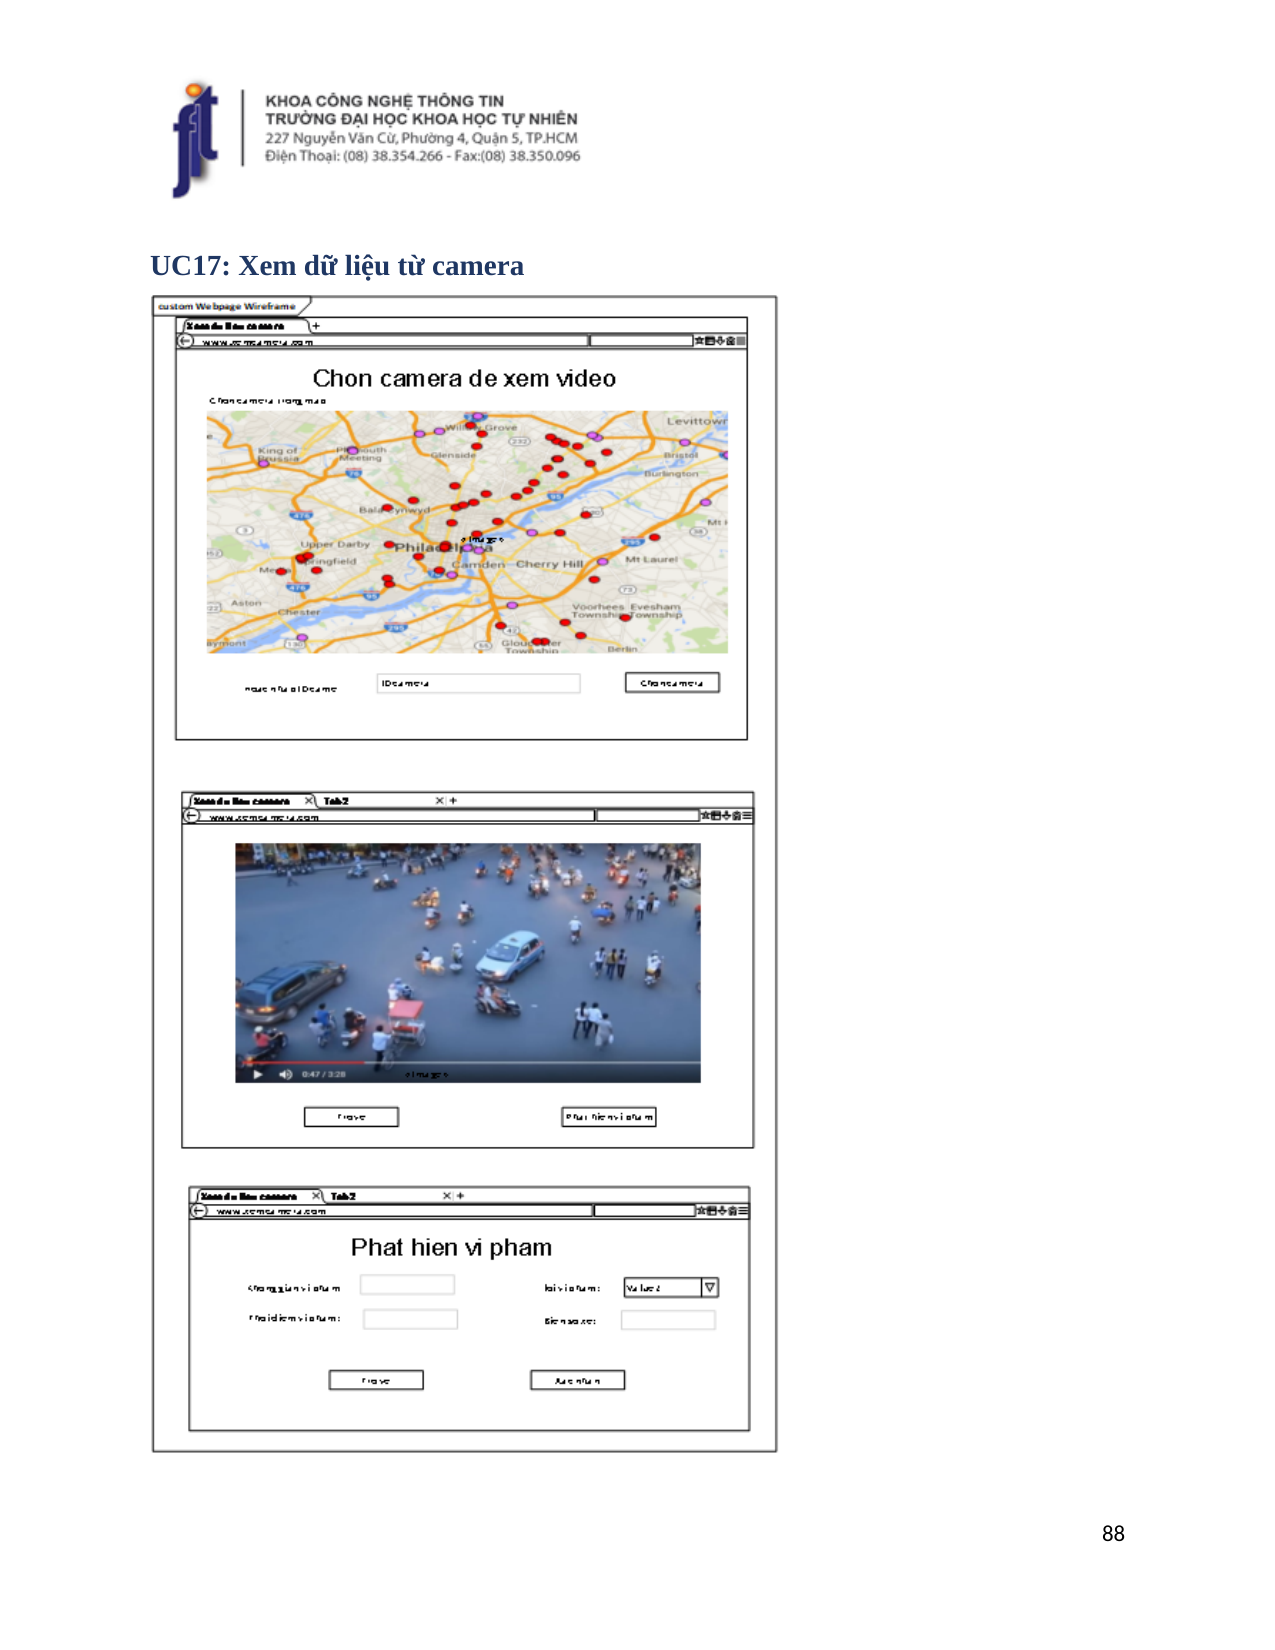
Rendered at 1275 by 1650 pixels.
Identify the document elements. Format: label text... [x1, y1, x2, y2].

subtitle UC17: Xem dữ liệu từ camera [150, 248, 1125, 282]
picture [150, 294, 781, 1457]
picture [150, 75, 613, 221]
